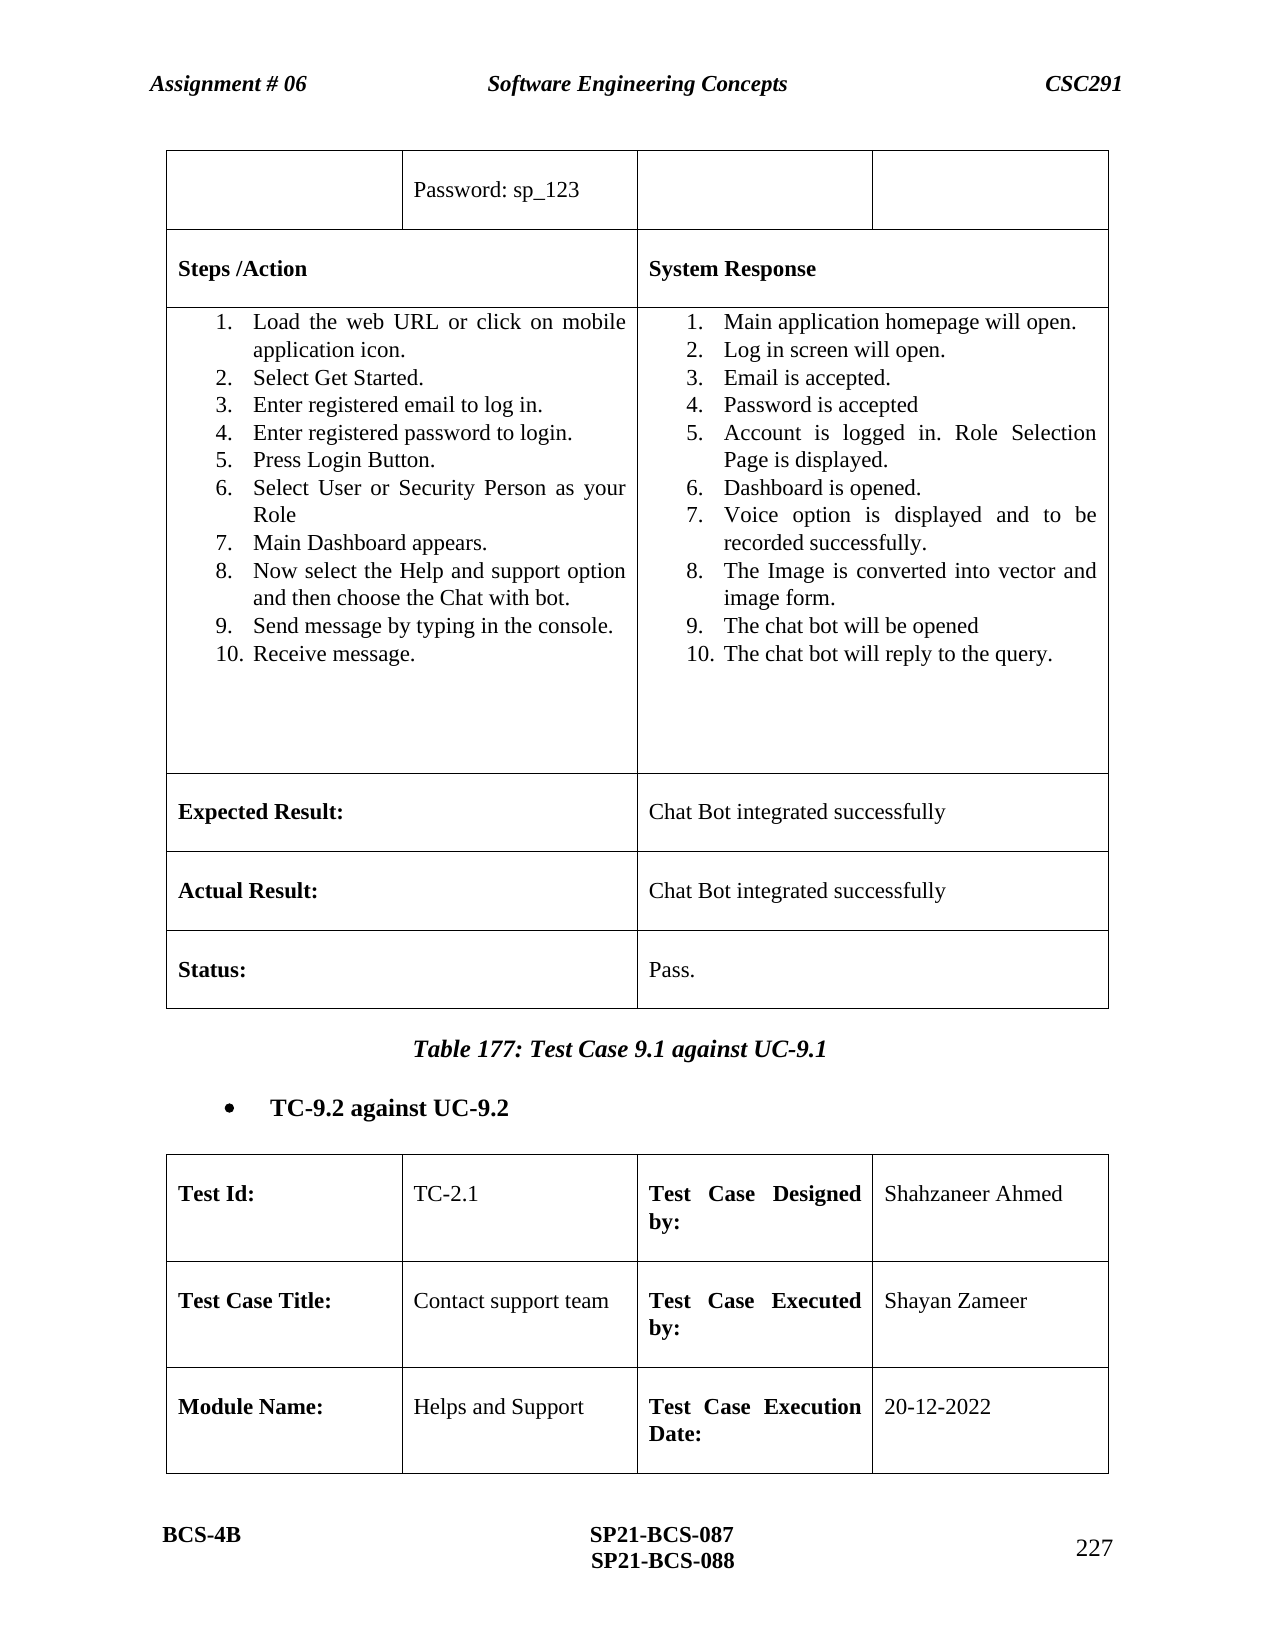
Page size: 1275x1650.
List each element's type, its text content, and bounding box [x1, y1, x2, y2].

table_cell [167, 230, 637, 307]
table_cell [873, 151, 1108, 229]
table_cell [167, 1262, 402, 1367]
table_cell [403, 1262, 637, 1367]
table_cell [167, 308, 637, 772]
text Table 177: Test Case 9.1 against UC-9.1 [337, 1034, 1125, 1063]
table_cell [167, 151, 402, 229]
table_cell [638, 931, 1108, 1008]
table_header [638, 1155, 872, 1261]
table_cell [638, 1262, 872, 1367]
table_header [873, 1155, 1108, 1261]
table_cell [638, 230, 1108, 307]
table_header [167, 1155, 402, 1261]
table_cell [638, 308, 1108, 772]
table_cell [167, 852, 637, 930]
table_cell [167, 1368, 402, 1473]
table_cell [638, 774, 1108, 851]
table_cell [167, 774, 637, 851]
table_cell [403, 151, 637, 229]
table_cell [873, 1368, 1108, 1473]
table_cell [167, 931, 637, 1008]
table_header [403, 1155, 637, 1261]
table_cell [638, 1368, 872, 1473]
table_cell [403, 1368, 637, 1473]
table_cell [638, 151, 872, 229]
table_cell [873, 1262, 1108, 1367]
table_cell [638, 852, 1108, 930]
list TC-9.2 against UC-9.2 [225, 1093, 1125, 1122]
